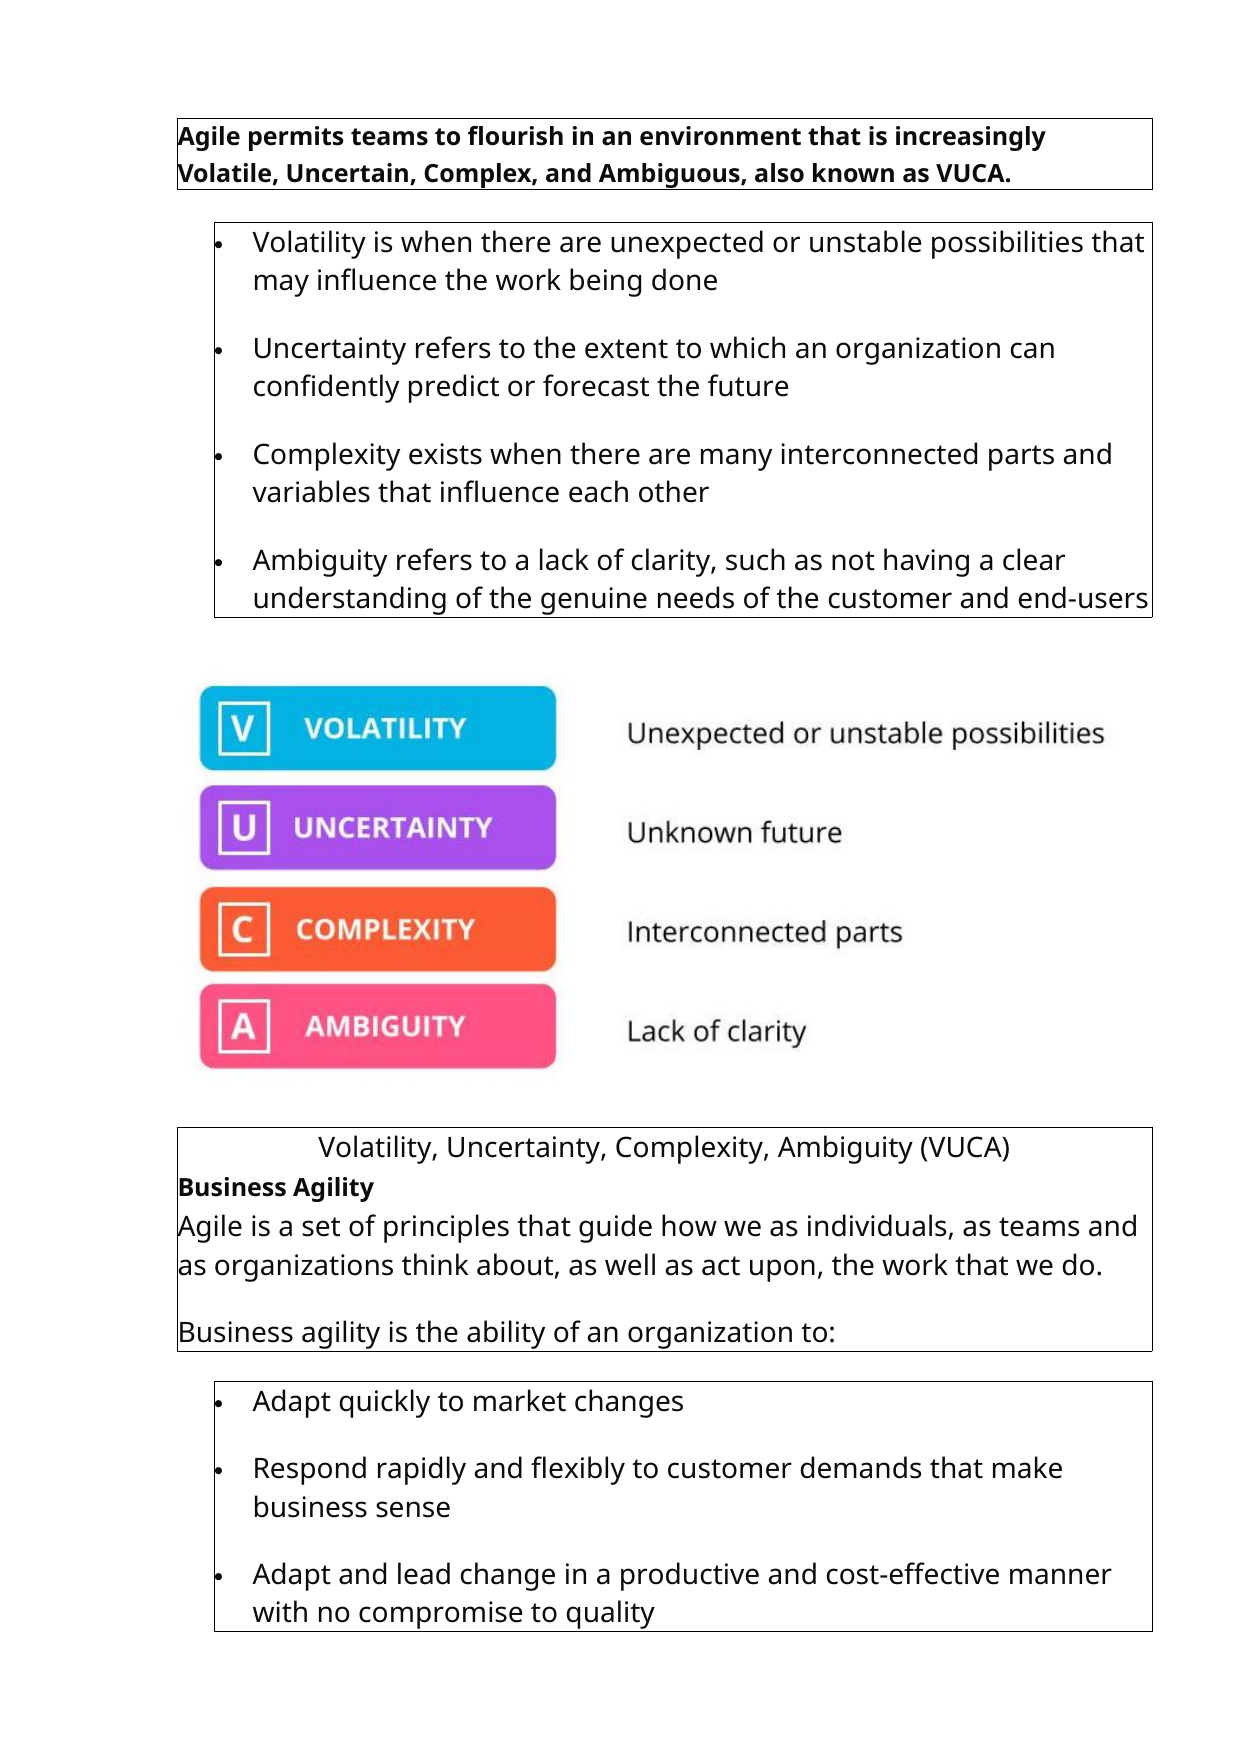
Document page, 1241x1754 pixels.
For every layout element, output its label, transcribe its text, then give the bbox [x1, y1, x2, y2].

list Uncertainty refers to the extent to which an organization can confidently predict or forecast the future [215, 328, 1152, 405]
picture [177, 646, 1152, 1108]
text Volatility, Uncertainty, Complexity, Ambiguity (VUCA) [178, 1128, 1152, 1166]
list Ambiguity refers to a lack of clarity, such as not having a clear understanding of the genuine needs of the customer and end-users [215, 539, 1152, 617]
list Complexity exists when there are many interconnected parts and variables that influence each other [215, 433, 1152, 511]
list Respond rapidly and flexibly to customer demands that make business sense [215, 1448, 1152, 1525]
list Volatility is when there are unexpected or unstable possibilities that may influence the work being done [215, 223, 1152, 299]
list Adapt and lead change in a productive and cost-effective manner with no compromise to quality [215, 1554, 1152, 1631]
list Adapt quickly to market changes [215, 1382, 1152, 1419]
subtitle Business Agility [178, 1169, 1152, 1204]
text Agile is a set of principles that guide how we as individuals, as teams and as organizations think about, as well as act upon, the work that we do. [178, 1206, 1152, 1283]
subtitle Agile permits teams to flourish in an environment that is increasingly Volatile, Uncertain, Complex, and Ambiguous, also known as VUCA. [178, 119, 1152, 189]
text Business agility is the ability of an organization to: [178, 1312, 1152, 1351]
